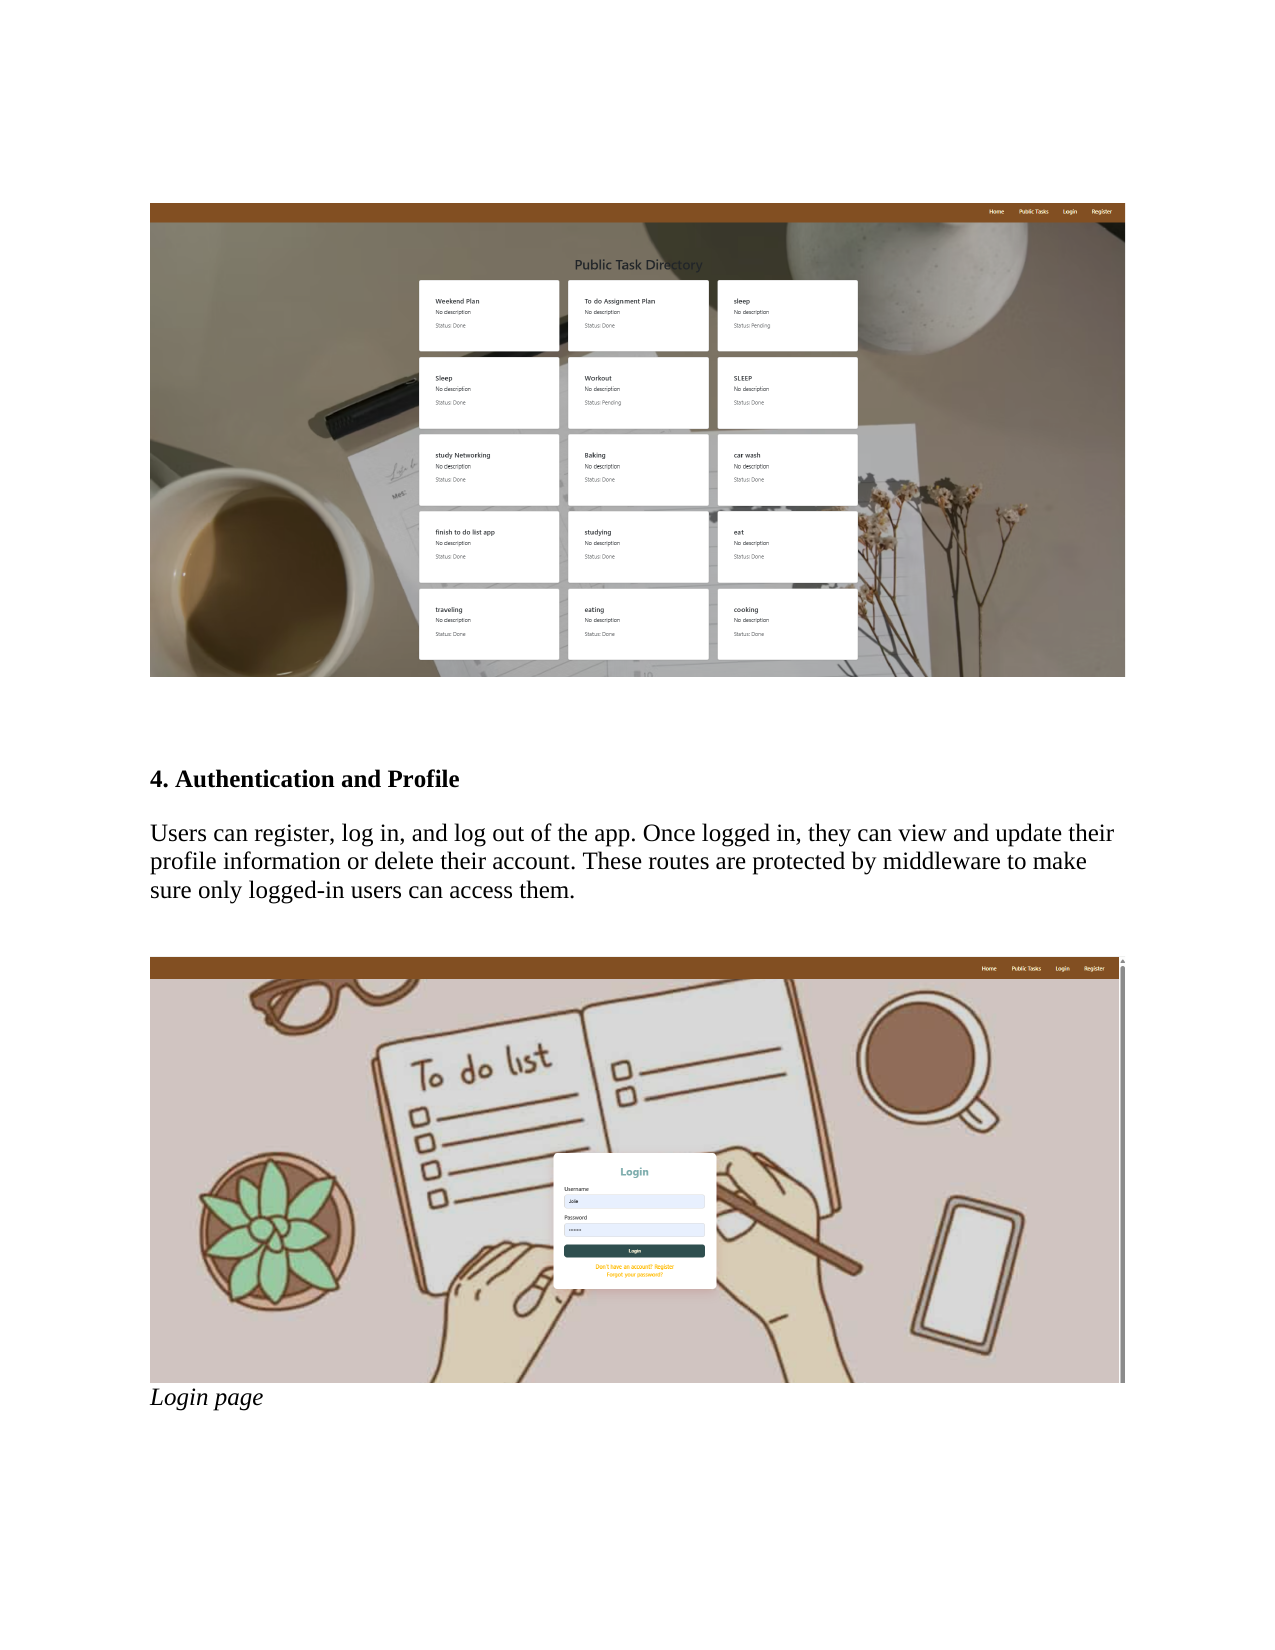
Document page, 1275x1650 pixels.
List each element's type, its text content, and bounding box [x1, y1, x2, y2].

picture [150, 955, 1125, 1383]
text Users can register, log in, and log out of the app. Once logged in, they can view and update their profile information or delete their account. These routes are protected by middleware to make sure only logged-in users can access them. [150, 818, 1125, 930]
text Login page [150, 1383, 1125, 1411]
picture [150, 203, 1125, 677]
subtitle 4. Authentication and Profile [150, 764, 1125, 793]
